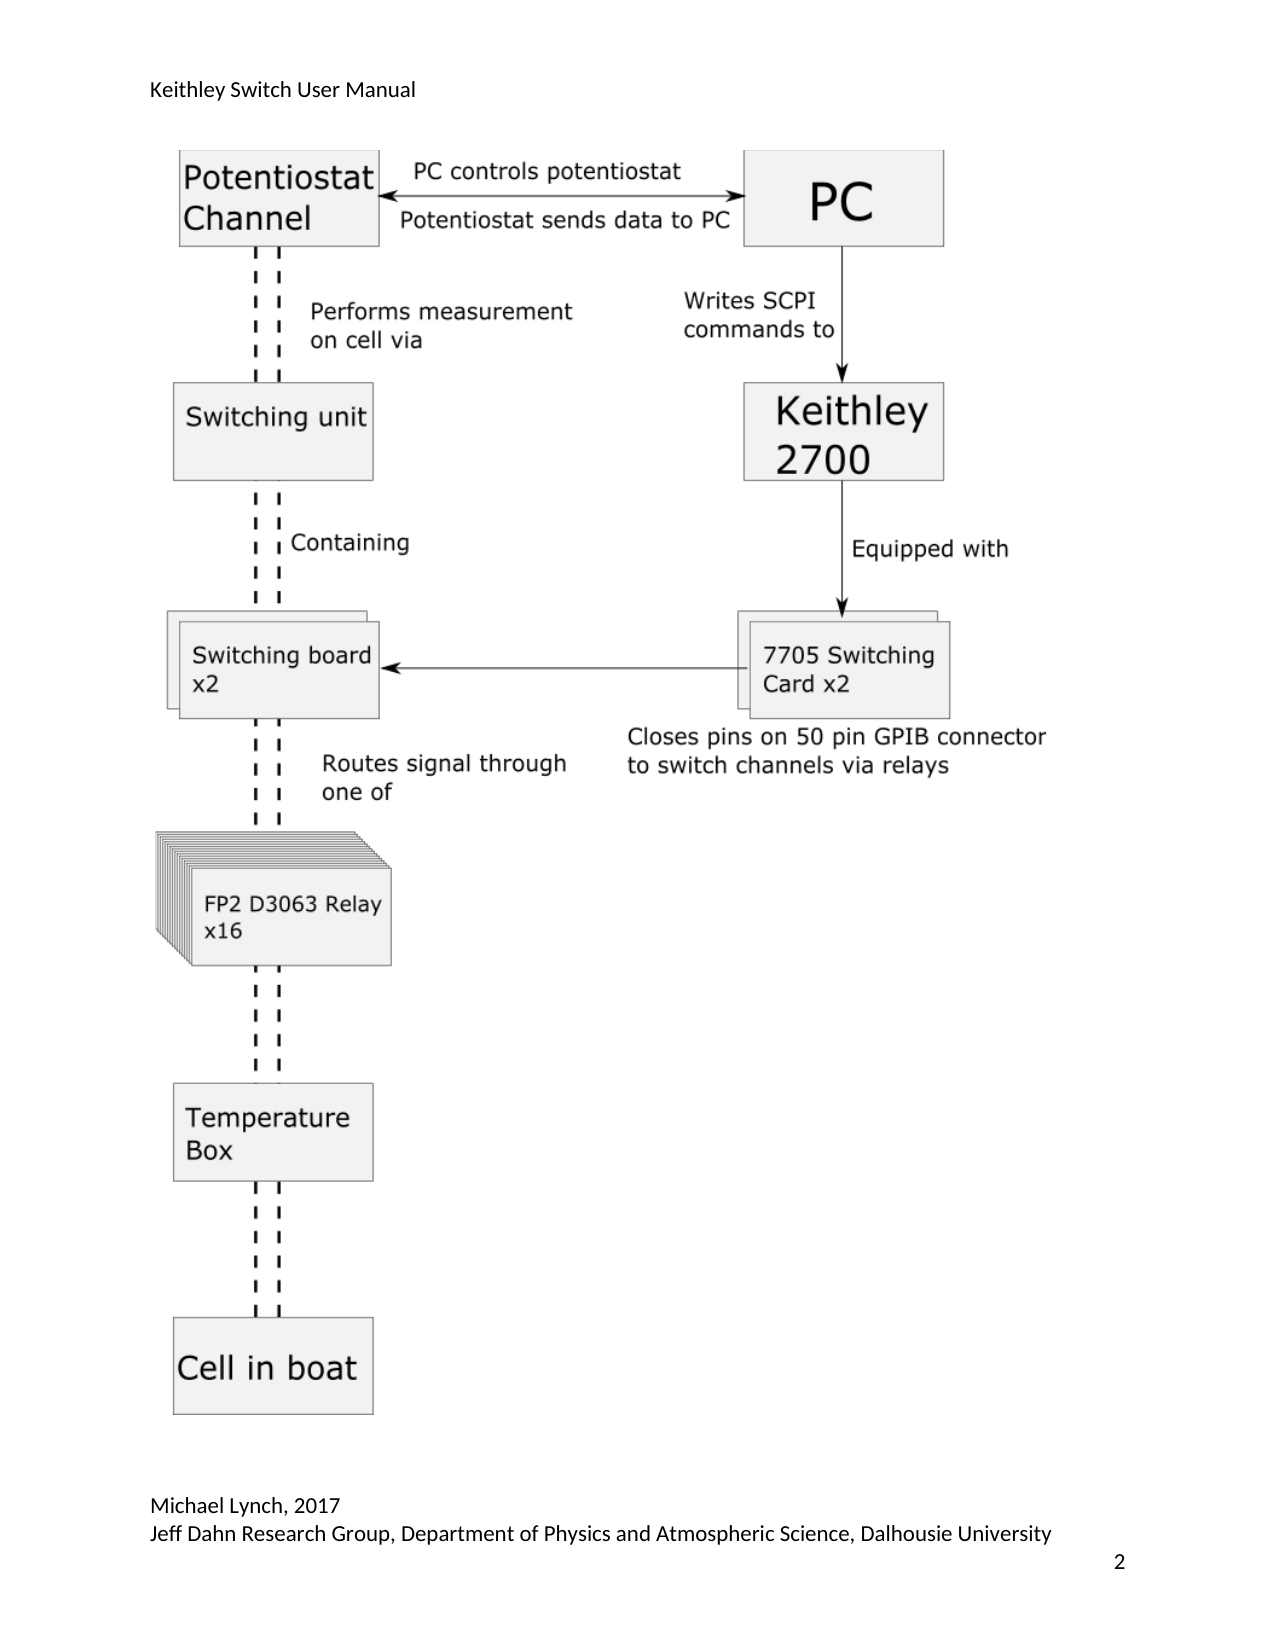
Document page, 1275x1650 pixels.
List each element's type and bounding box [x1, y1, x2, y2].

picture [155, 150, 1047, 1415]
